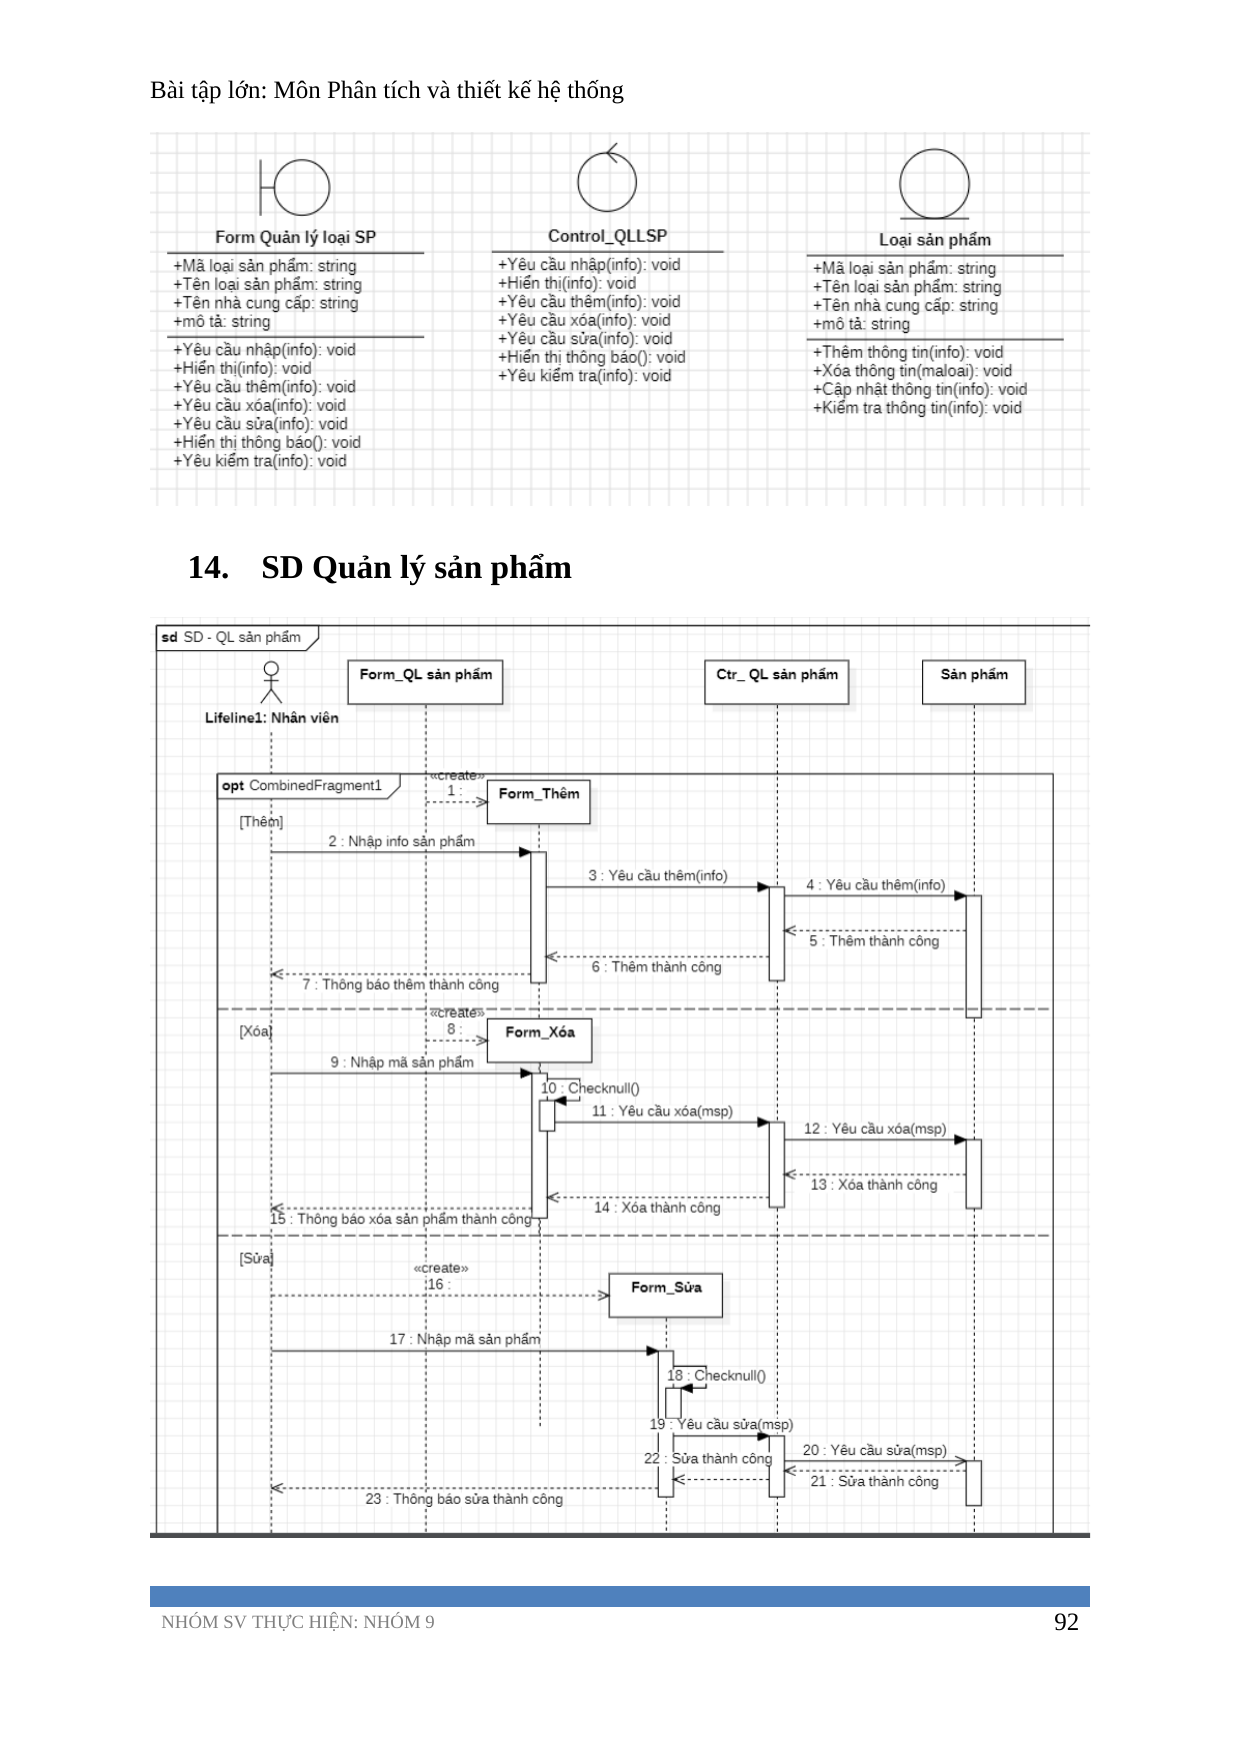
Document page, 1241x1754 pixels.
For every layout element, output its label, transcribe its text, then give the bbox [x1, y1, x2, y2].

picture [150, 617, 1091, 1538]
picture [150, 132, 1091, 506]
subtitle SD Quản lý sản phẩm [187, 547, 1090, 586]
